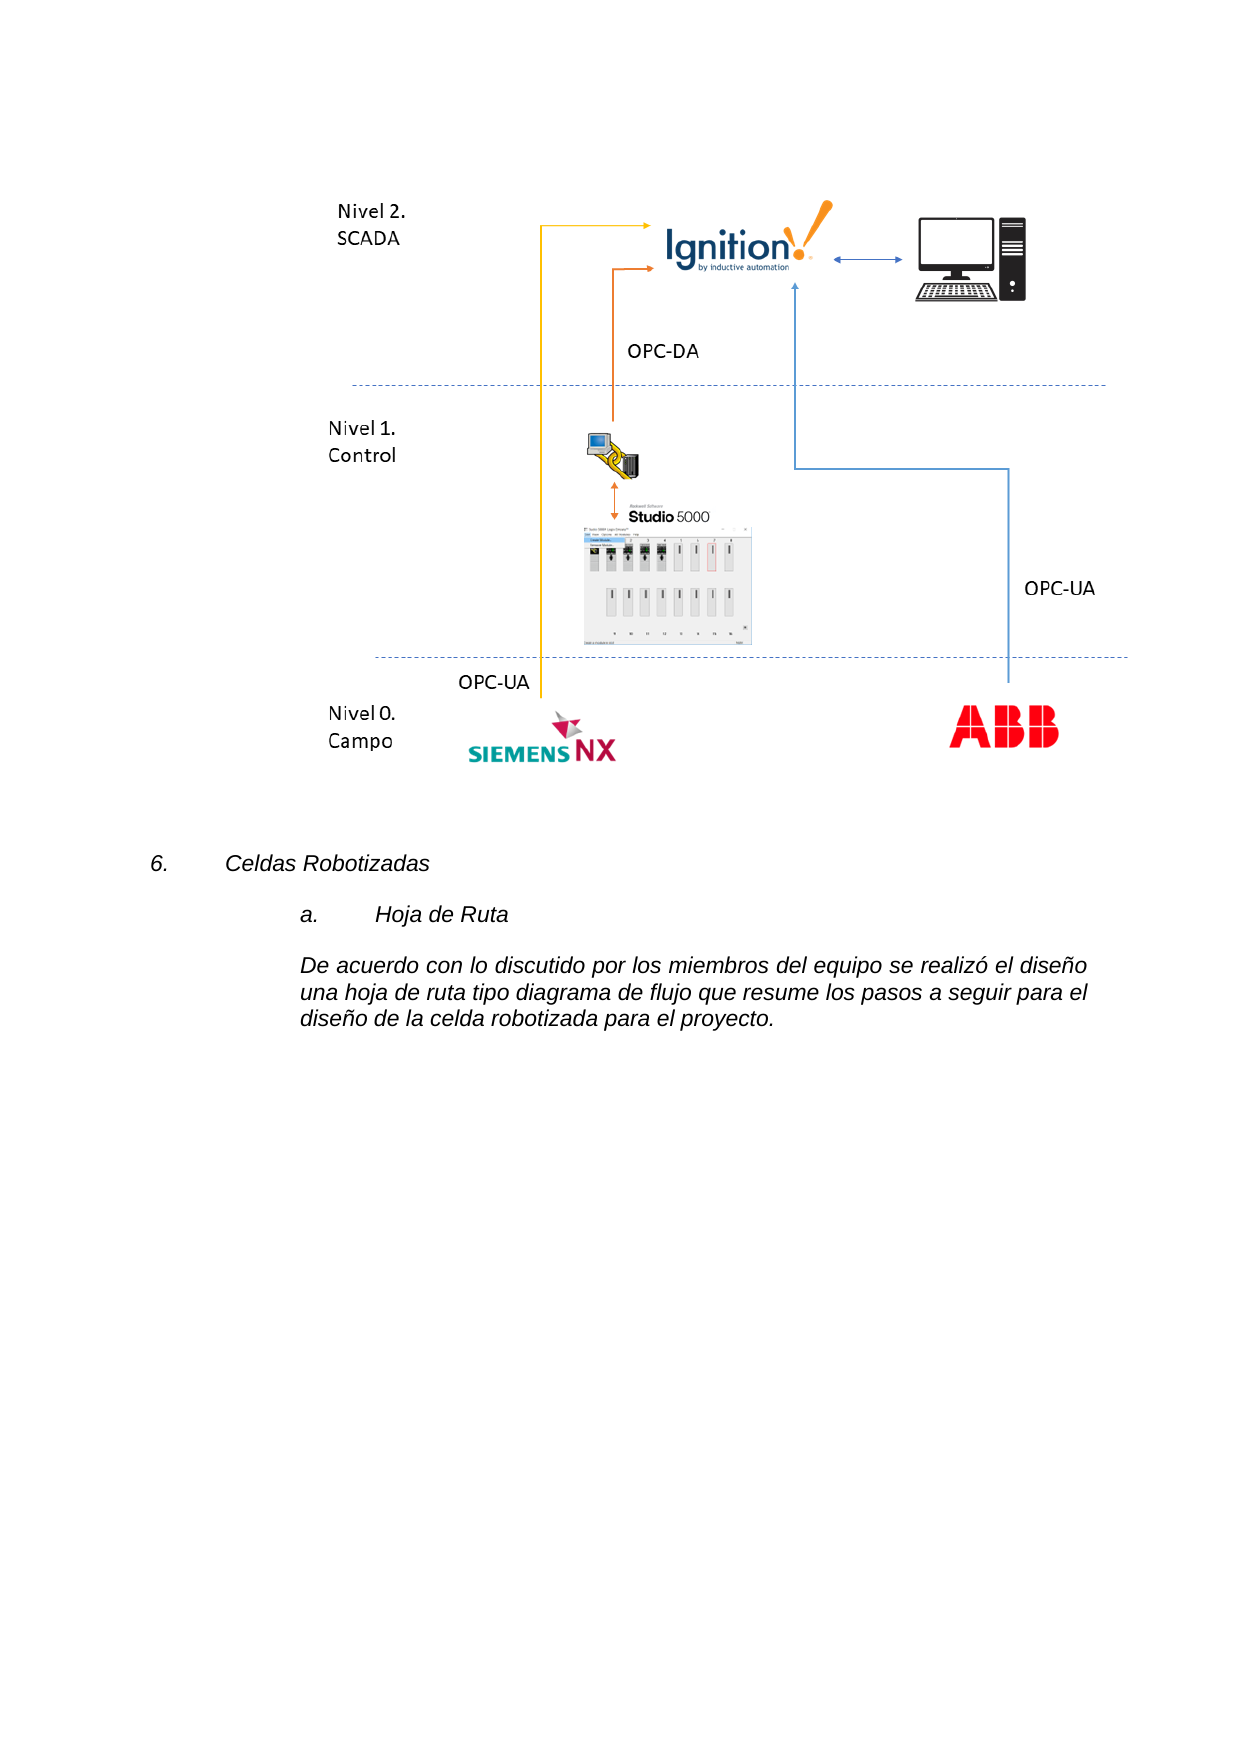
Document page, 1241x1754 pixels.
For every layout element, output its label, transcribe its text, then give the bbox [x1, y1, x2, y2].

text De acuerdo con lo discutido por los miembros del equipo se realizó el diseño una hoja de ruta tipo diagrama de flujo que resume los pasos a seguir para el diseño de la celda robotizada para el proyecto. [300, 952, 1090, 1032]
text 6. Celdas Robotizadas [150, 850, 1090, 876]
picture [300, 150, 1201, 825]
text a. Hoja de Ruta [300, 901, 1090, 927]
